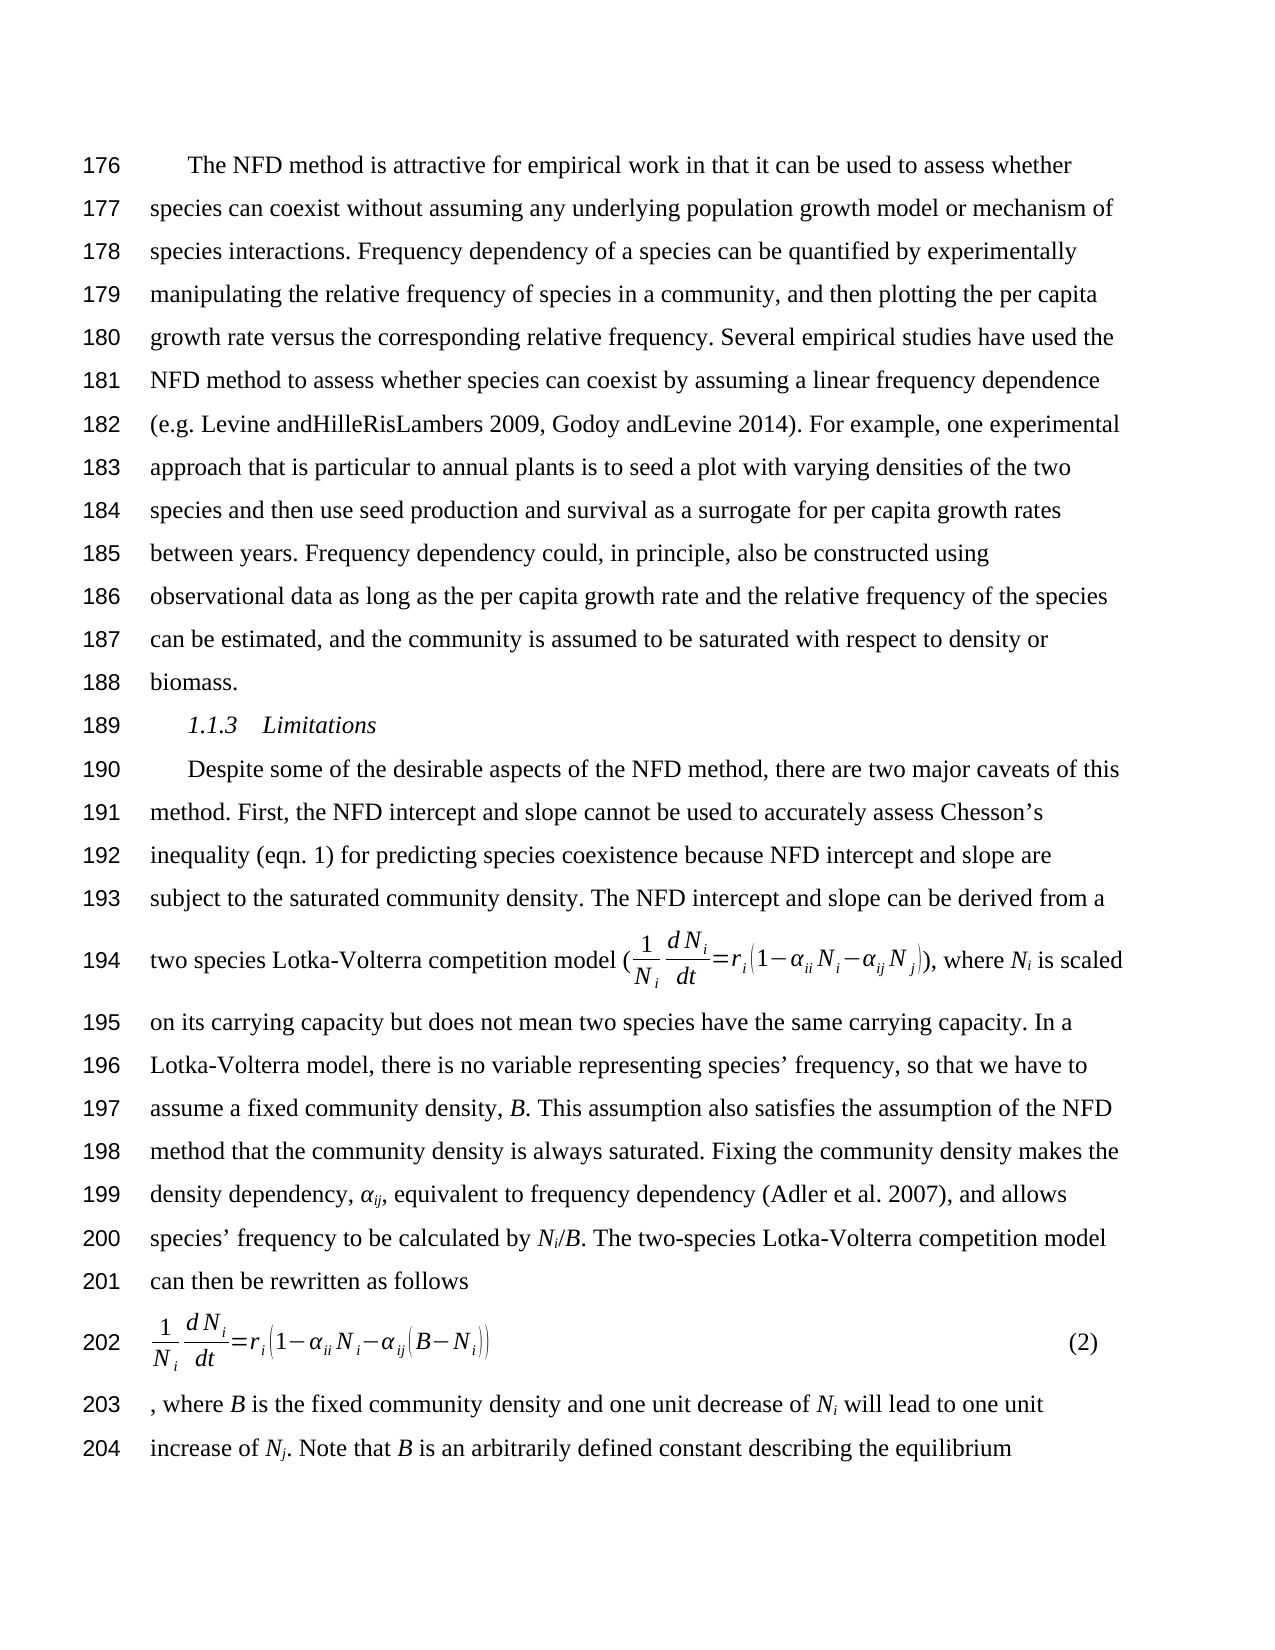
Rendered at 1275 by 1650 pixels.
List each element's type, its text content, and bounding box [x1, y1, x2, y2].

text (2) [150, 1309, 1125, 1375]
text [150, 1389, 1125, 1461]
list Limitations [187, 711, 1125, 739]
text Despite some of the desirable aspects of the NFD method, there are two major caveats of this method. First, the NFD intercept and slope cannot be used to accurately assess Chesson’s inequality (eqn. 1) for predicting species coexistence because NFD intercept and slope are subject to the saturated community density. The NFD intercept and slope can be derived from a two species Lotka-Volterra competition model (), where Ni is scaled on its carrying capacity but does not mean two species have the same carrying capacity. In a Lotka-Volterra model, there is no variable representing species’ frequency, so that we have to assume a fixed community density, B. This assumption also satisfies the assumption of the NFD method that the community density is always saturated. Fixing the community density makes the density dependency, αij, equivalent to frequency dependency (Adler et al. 2007), and allows species’ frequency to be calculated by Ni/B. The two-species Lotka-Volterra competition model can then be rewritten as follows [150, 754, 1125, 1294]
text The NFD method is attractive for empirical work in that it can be used to assess whether species can coexist without assuming any underlying population growth model or mechanism of species interactions. Frequency dependency of a species can be quantified by experimentally manipulating the relative frequency of species in a community, and then plotting the per capita growth rate versus the corresponding relative frequency. Several empirical studies have used the NFD method to assess whether species can coexist by assuming a linear frequency dependence (e.g. Levine andHilleRisLambers 2009, Godoy andLevine 2014). For example, one experimental approach that is particular to annual plants is to seed a plot with varying densities of the two species and then use seed production and survival as a surrogate for per capita growth rates between years. Frequency dependency could, in principle, also be constructed using observational data as long as the per capita growth rate and the relative frequency of the species can be estimated, and the community is assumed to be saturated with respect to density or biomass. [150, 150, 1125, 696]
